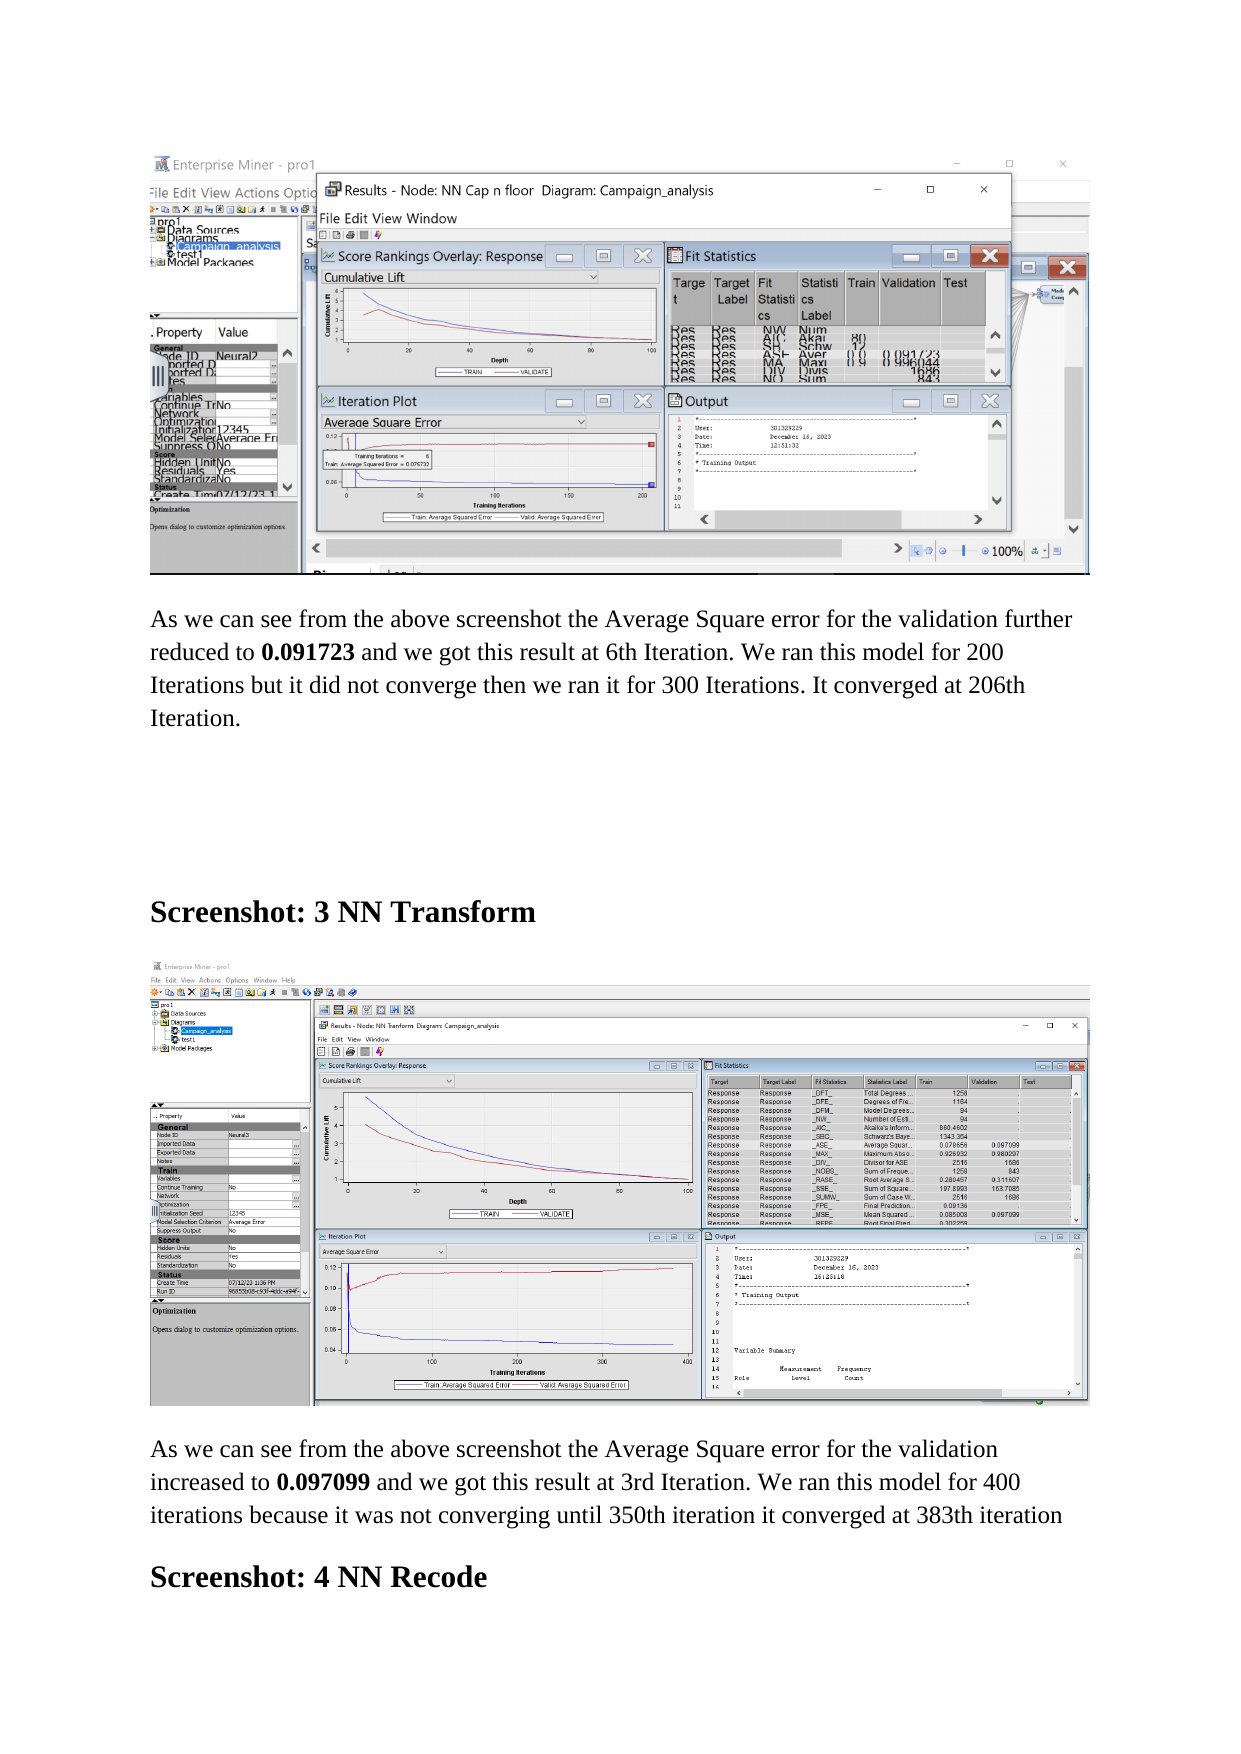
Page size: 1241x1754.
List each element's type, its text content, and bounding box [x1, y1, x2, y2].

picture [150, 150, 1091, 575]
text As we can see from the above screenshot the Average Square error for the validation further reduced to 0.091723 and we got this result at 6th Iteration. We ran this model for 200 Iterations but it did not converge then we ran it for 300 Iterations. It converged at 206th Iteration. [150, 604, 1090, 732]
text Screenshot: 4 NN Recode [150, 1558, 1090, 1594]
text As we can see from the above screenshot the Average Square error for the validation increased to 0.097099 and we got this result at 3rd Iteration. We ran this model for 400 iterations because it was not converging until 350th iteration it converged at 383th iteration [150, 1434, 1090, 1529]
picture [150, 959, 1091, 1406]
text Screenshot: 3 NN Transform [150, 893, 1090, 929]
